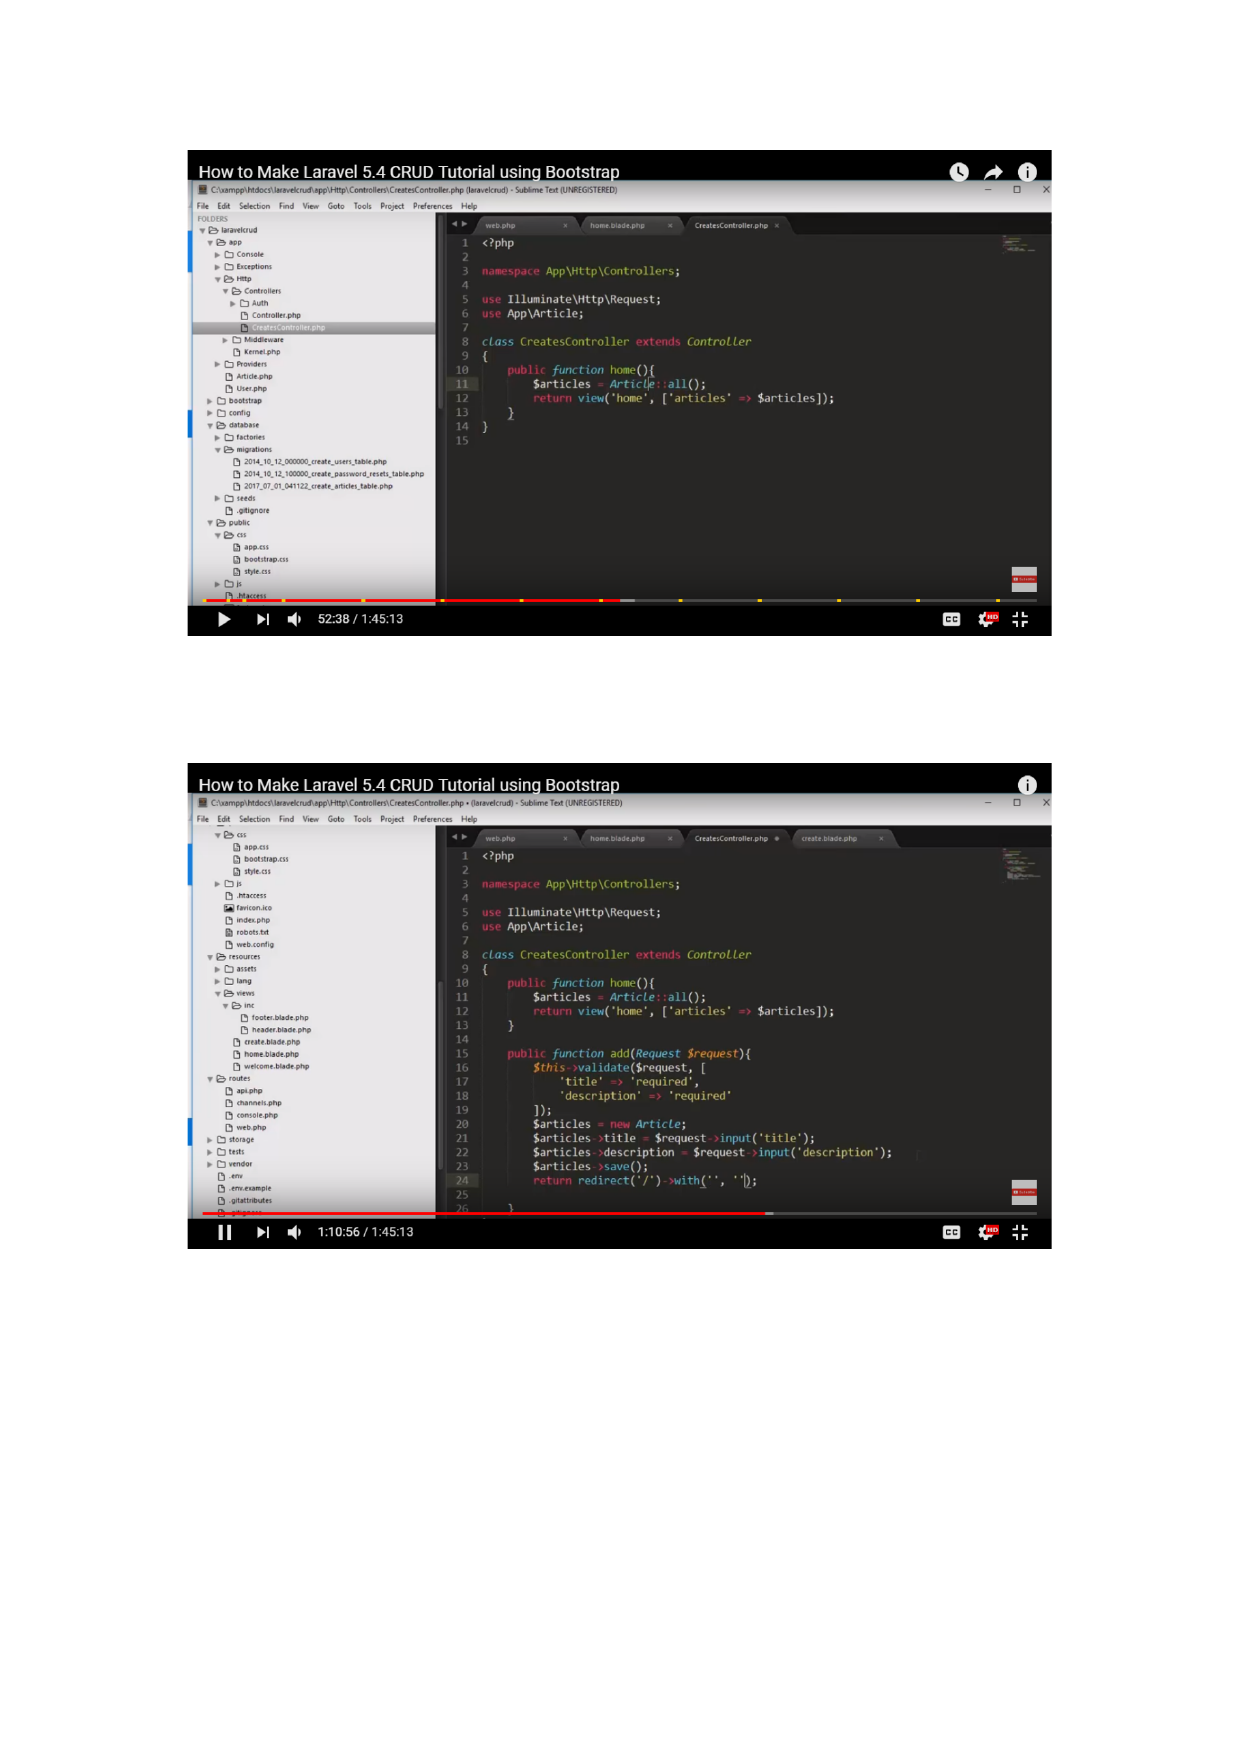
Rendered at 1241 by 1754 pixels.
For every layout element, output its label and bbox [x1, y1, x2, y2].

picture [187, 763, 1052, 1249]
picture [187, 150, 1052, 636]
